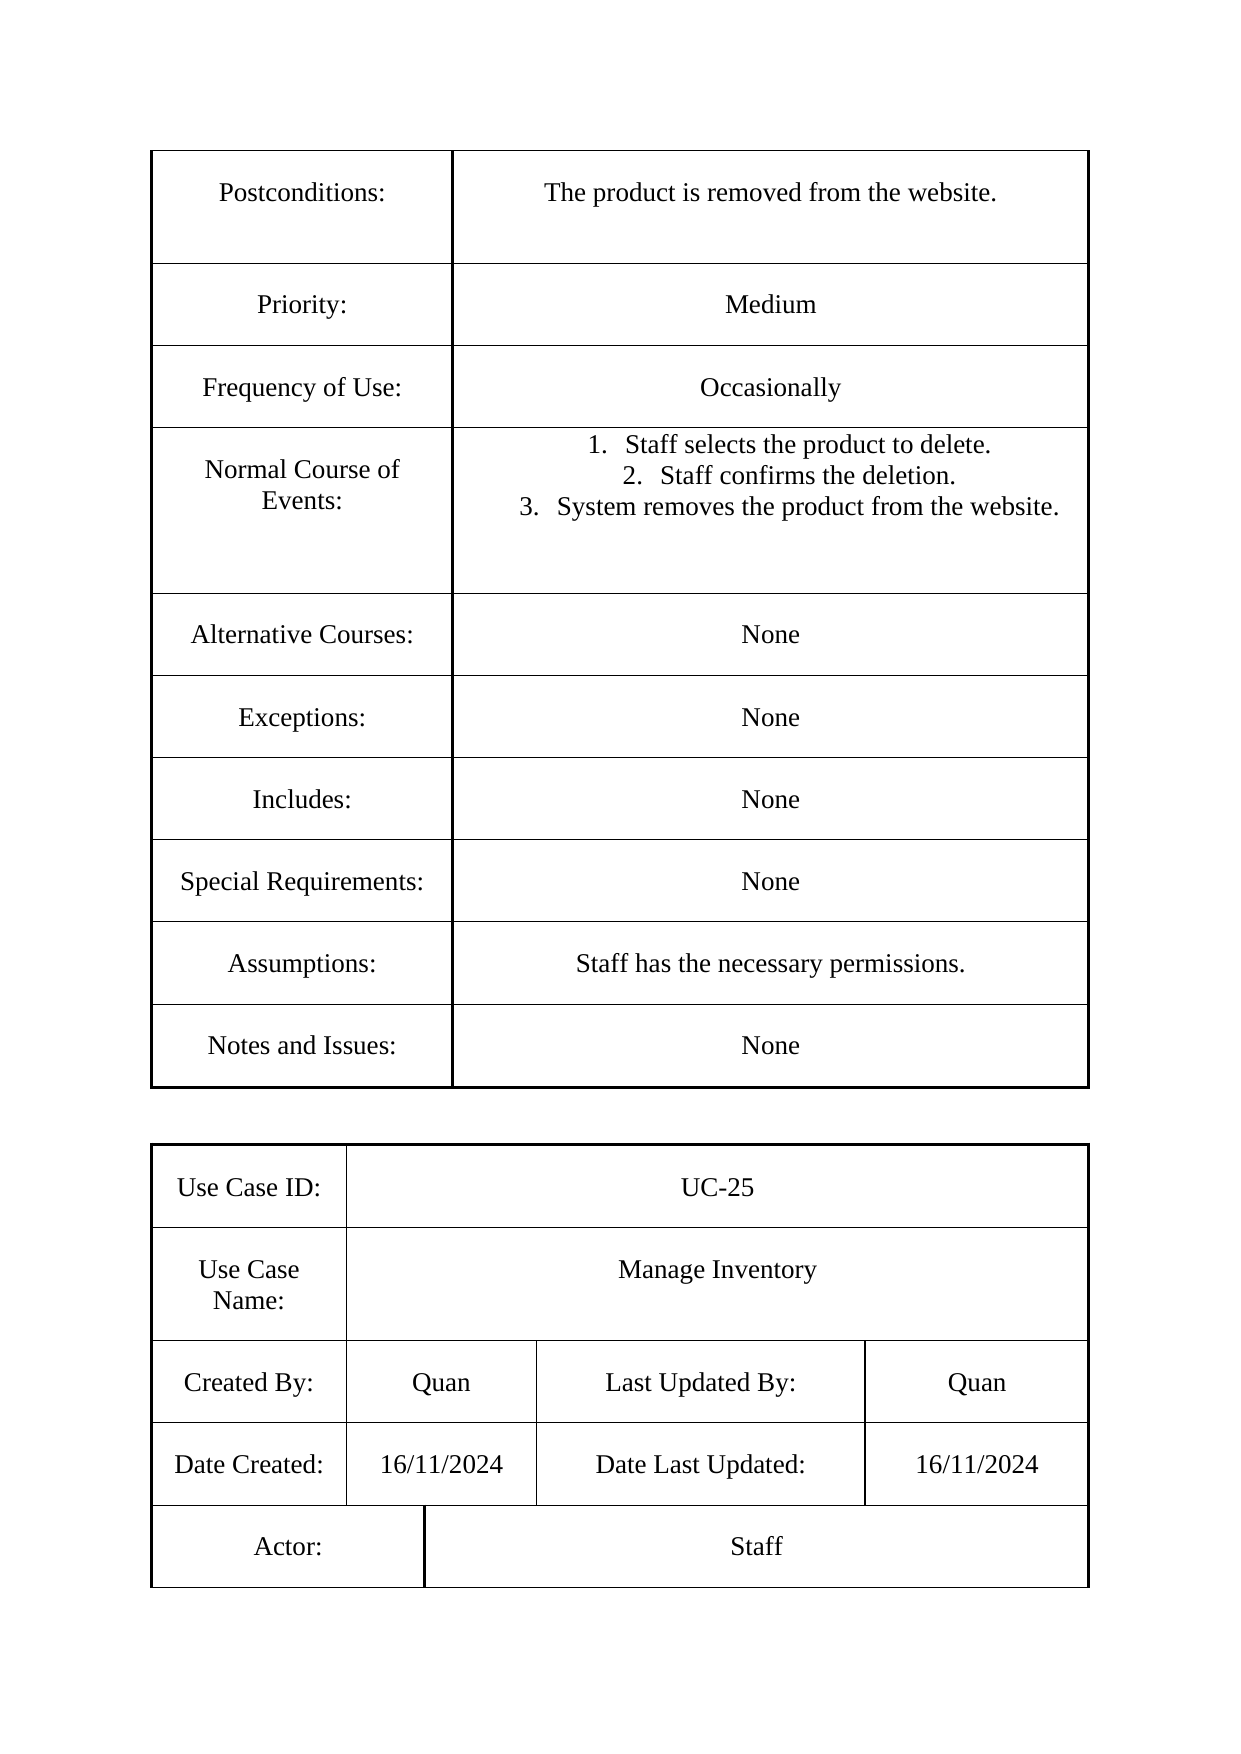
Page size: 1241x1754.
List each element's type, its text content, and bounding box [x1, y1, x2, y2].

table_cell Postconditions: [153, 151, 451, 262]
table_cell None [454, 594, 1087, 675]
table_cell Includes: [153, 758, 451, 839]
table_cell Priority: [153, 264, 451, 345]
table_cell Actor: [153, 1506, 423, 1587]
table_header Use Case ID: [153, 1146, 346, 1227]
table_cell None [454, 758, 1087, 839]
table_cell Assumptions: [153, 922, 451, 1003]
table_cell Special Requirements: [153, 840, 451, 921]
table_cell None [454, 676, 1087, 757]
table_cell None [454, 840, 1087, 921]
table_cell 16/11/2024 [866, 1423, 1087, 1504]
table_cell Occasionally [454, 346, 1087, 427]
table_cell Notes and Issues: [153, 1005, 451, 1086]
table_cell Medium [454, 264, 1087, 345]
table_cell Staff has the necessary permissions. [454, 922, 1087, 1003]
table_cell Staff selects the product to delete. Staff confirms the deletion. System removes the product from the website. [454, 428, 1087, 592]
table_cell Quan [347, 1341, 536, 1422]
table_cell Date Last Updated: [537, 1423, 864, 1504]
table_cell Use Case Name: [153, 1228, 346, 1340]
table_cell Created By: [153, 1341, 346, 1422]
table_cell Last Updated By: [537, 1341, 864, 1422]
table_cell None [454, 1005, 1087, 1086]
table_cell The product is removed from the website. [454, 151, 1087, 262]
table_cell Date Created: [153, 1423, 346, 1504]
table_cell Staff [426, 1506, 1087, 1587]
table_cell Manage Inventory [347, 1228, 1087, 1340]
table_cell 16/11/2024 [347, 1423, 536, 1504]
table_cell Alternative Courses: [153, 594, 451, 675]
table_cell Normal Course of Events: [153, 428, 451, 592]
table_header UC-25 [347, 1146, 1087, 1227]
table_cell Quan [866, 1341, 1087, 1422]
table_cell Exceptions: [153, 676, 451, 757]
table_cell Frequency of Use: [153, 346, 451, 427]
